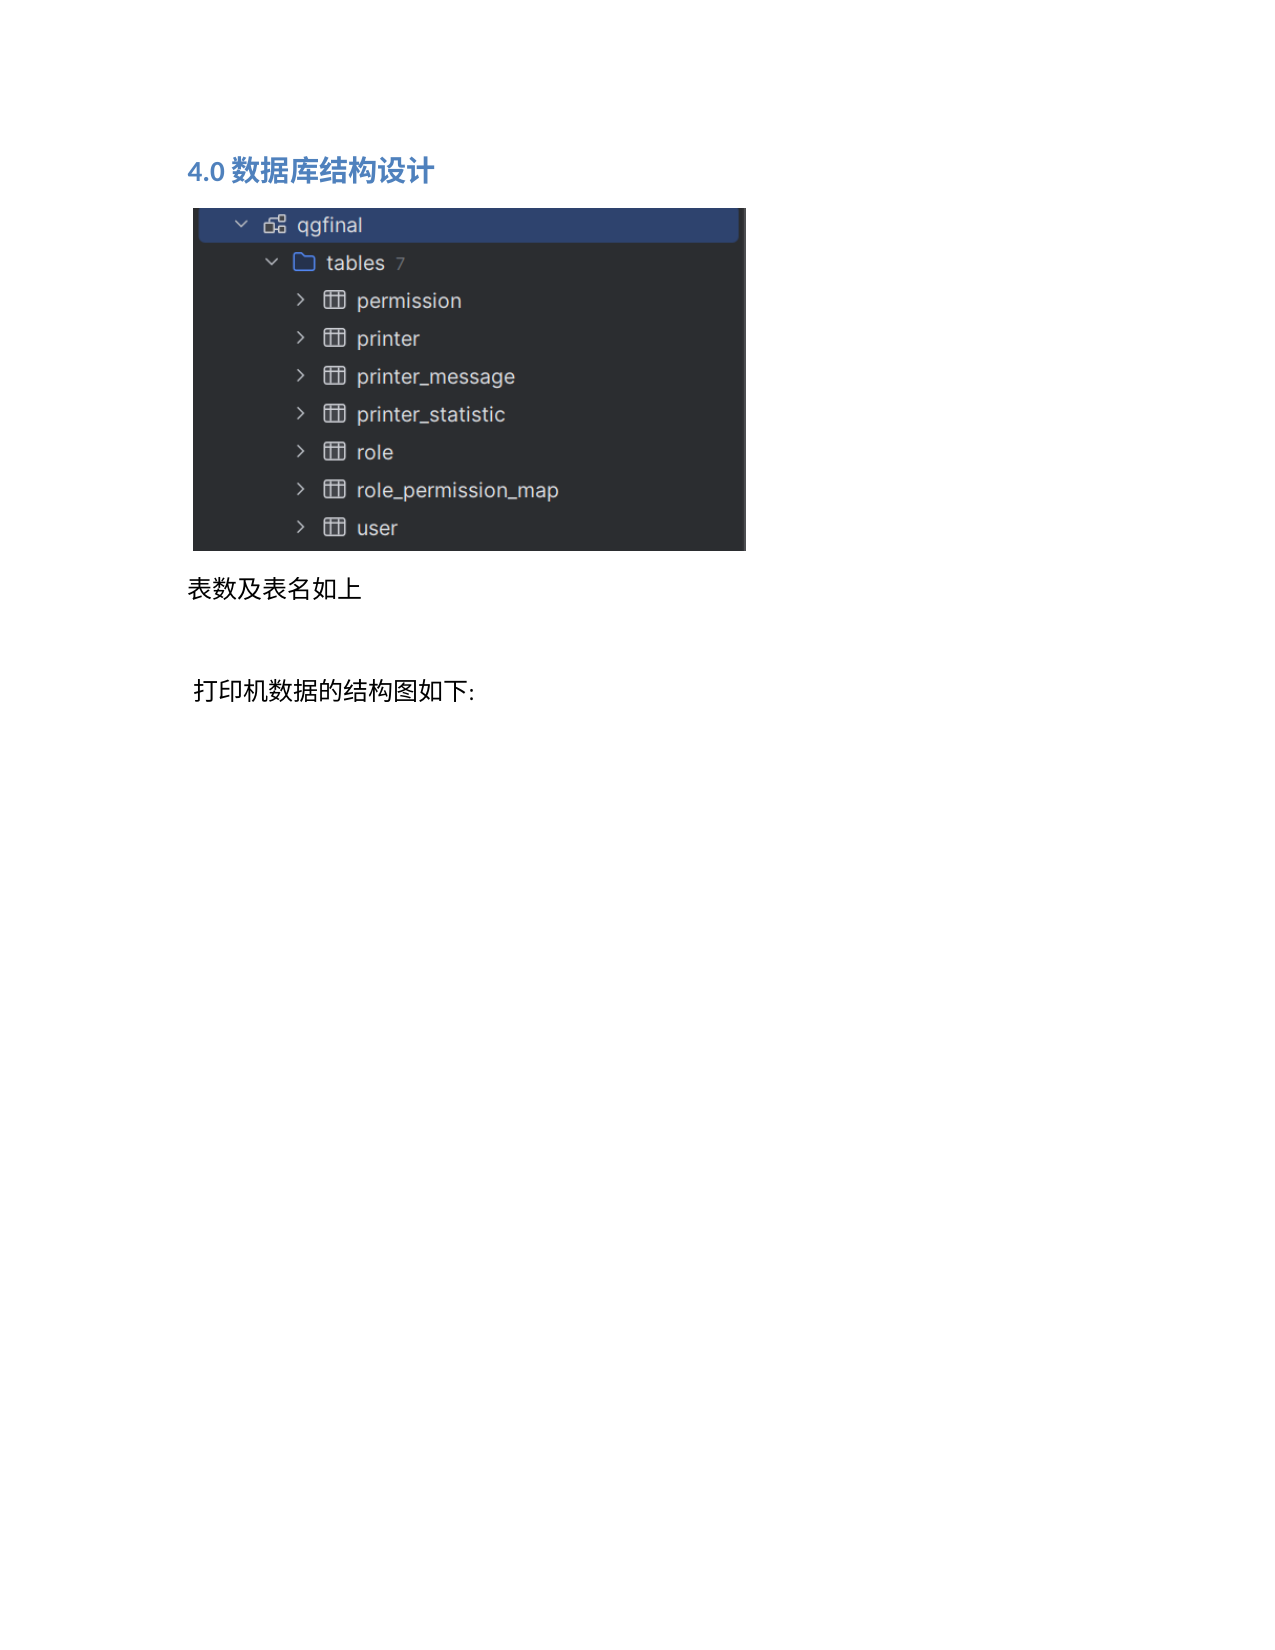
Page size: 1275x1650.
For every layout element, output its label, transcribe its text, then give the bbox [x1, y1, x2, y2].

text 表数及表名如上 [187, 569, 1087, 605]
subtitle 4.0 数据库结构设计 [187, 150, 1087, 190]
picture [193, 208, 746, 551]
text 打印机数据的结构图如下: [187, 672, 1087, 708]
